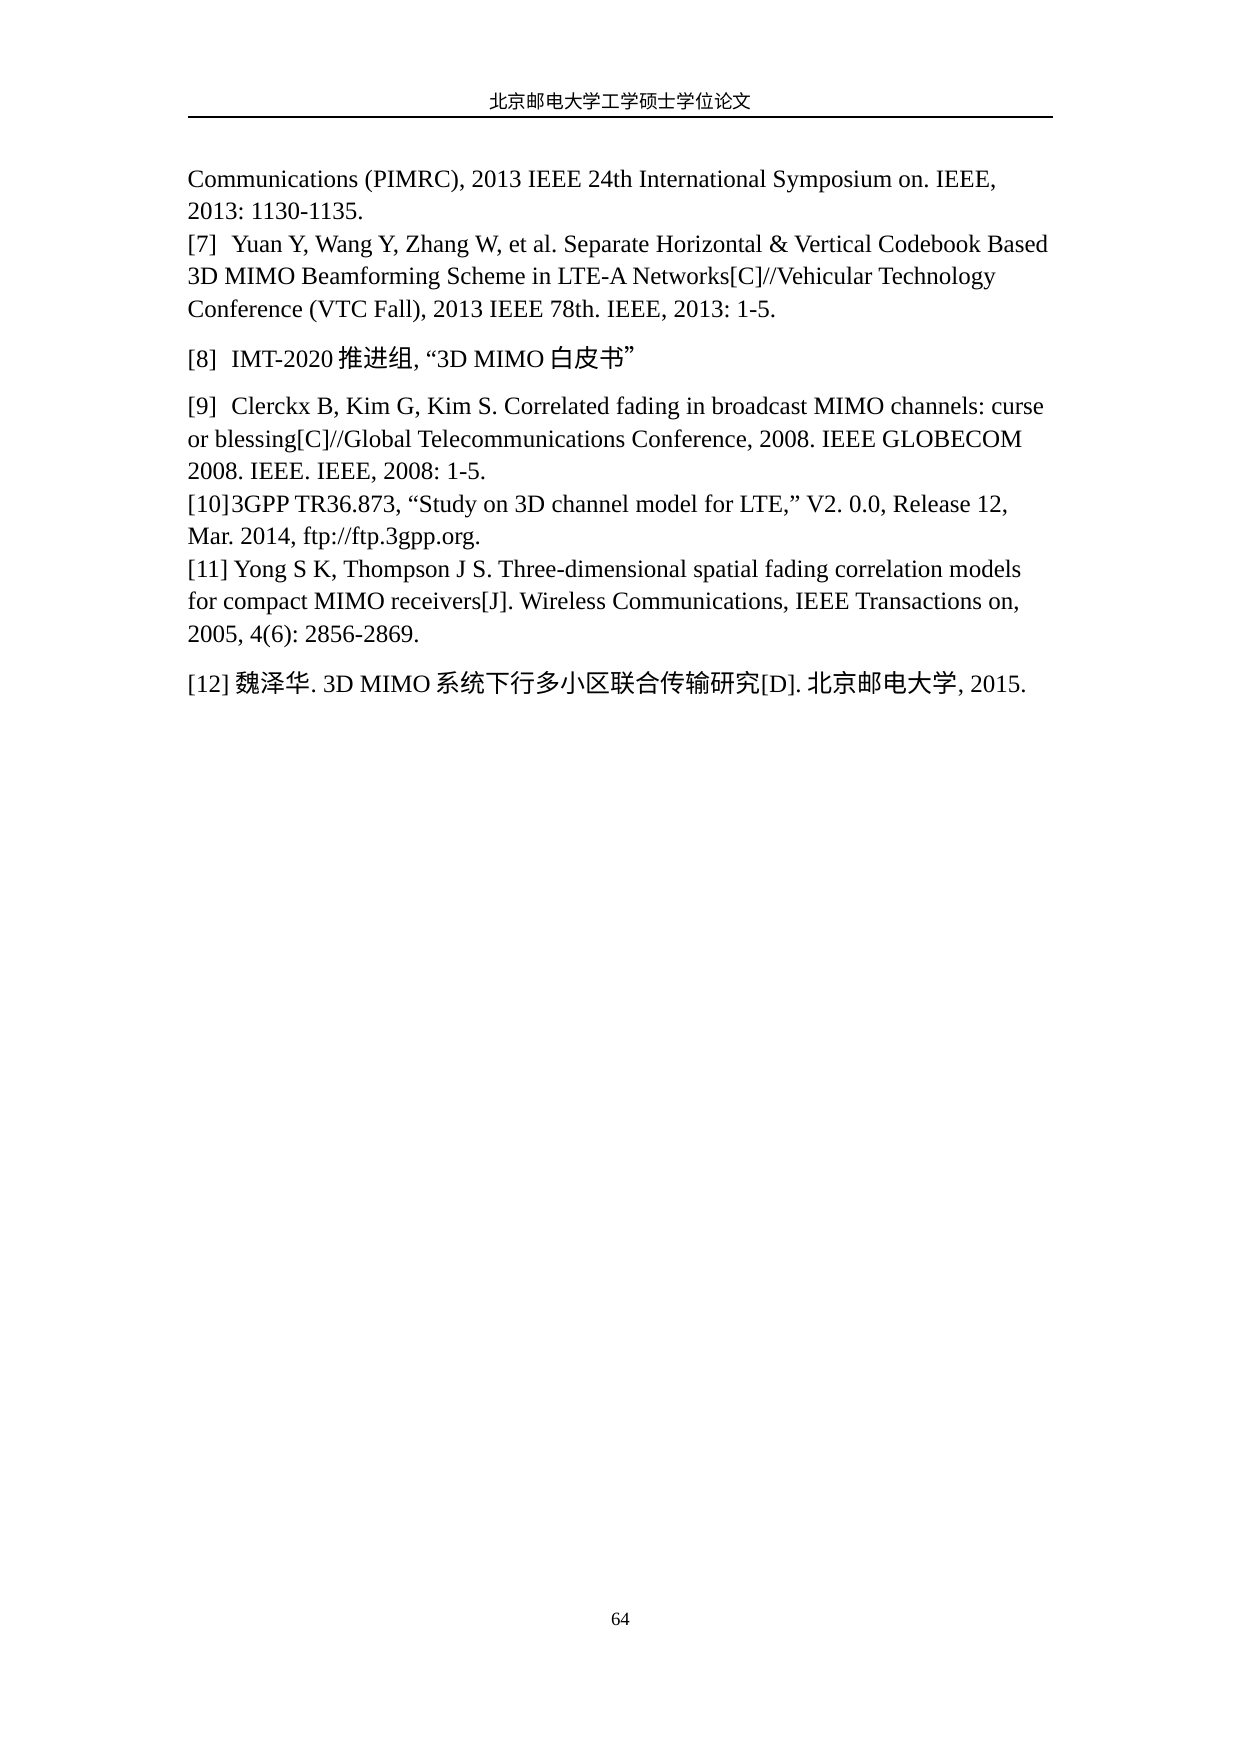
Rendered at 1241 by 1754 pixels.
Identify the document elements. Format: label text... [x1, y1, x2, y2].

text [7] Yuan Y, Wang Y, Zhang W, et al. Separate Horizontal & Vertical Codebook Based 3D MIMO Beamforming Scheme in LTE-A Networks[C]//Vehicular Technology Conference (VTC Fall), 2013 IEEE 78th. IEEE, 2013: 1-5. [187, 227, 1053, 324]
text [9] Clerckx B, Kim G, Kim S. Correlated fading in broadcast MIMO channels: curse or blessing[C]//Global Telecommunications Conference, 2008. IEEE GLOBECOM 2008. IEEE. IEEE, 2008: 1-5. [187, 389, 1053, 487]
text [11] Yong S K, Thompson J S. Three-dimensional spatial fading correlation models for compact MIMO receivers[J]. Wireless Communications, IEEE Transactions on, 2005, 4(6): 2856-2869. [187, 552, 1053, 649]
text [8] IMT-2020推进组, “3D MIMO白皮书” [187, 324, 1053, 389]
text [187, 162, 1053, 227]
text [10] 3GPP TR36.873, “Study on 3D channel model for LTE,” V2. 0.0, Release 12, Mar. 2014, ftp://ftp.3gpp.org. [187, 487, 1053, 552]
text [12] 魏泽华. 3D MIMO系统下行多小区联合传输研究[D]. 北京邮电大学, 2015. [187, 649, 1053, 714]
